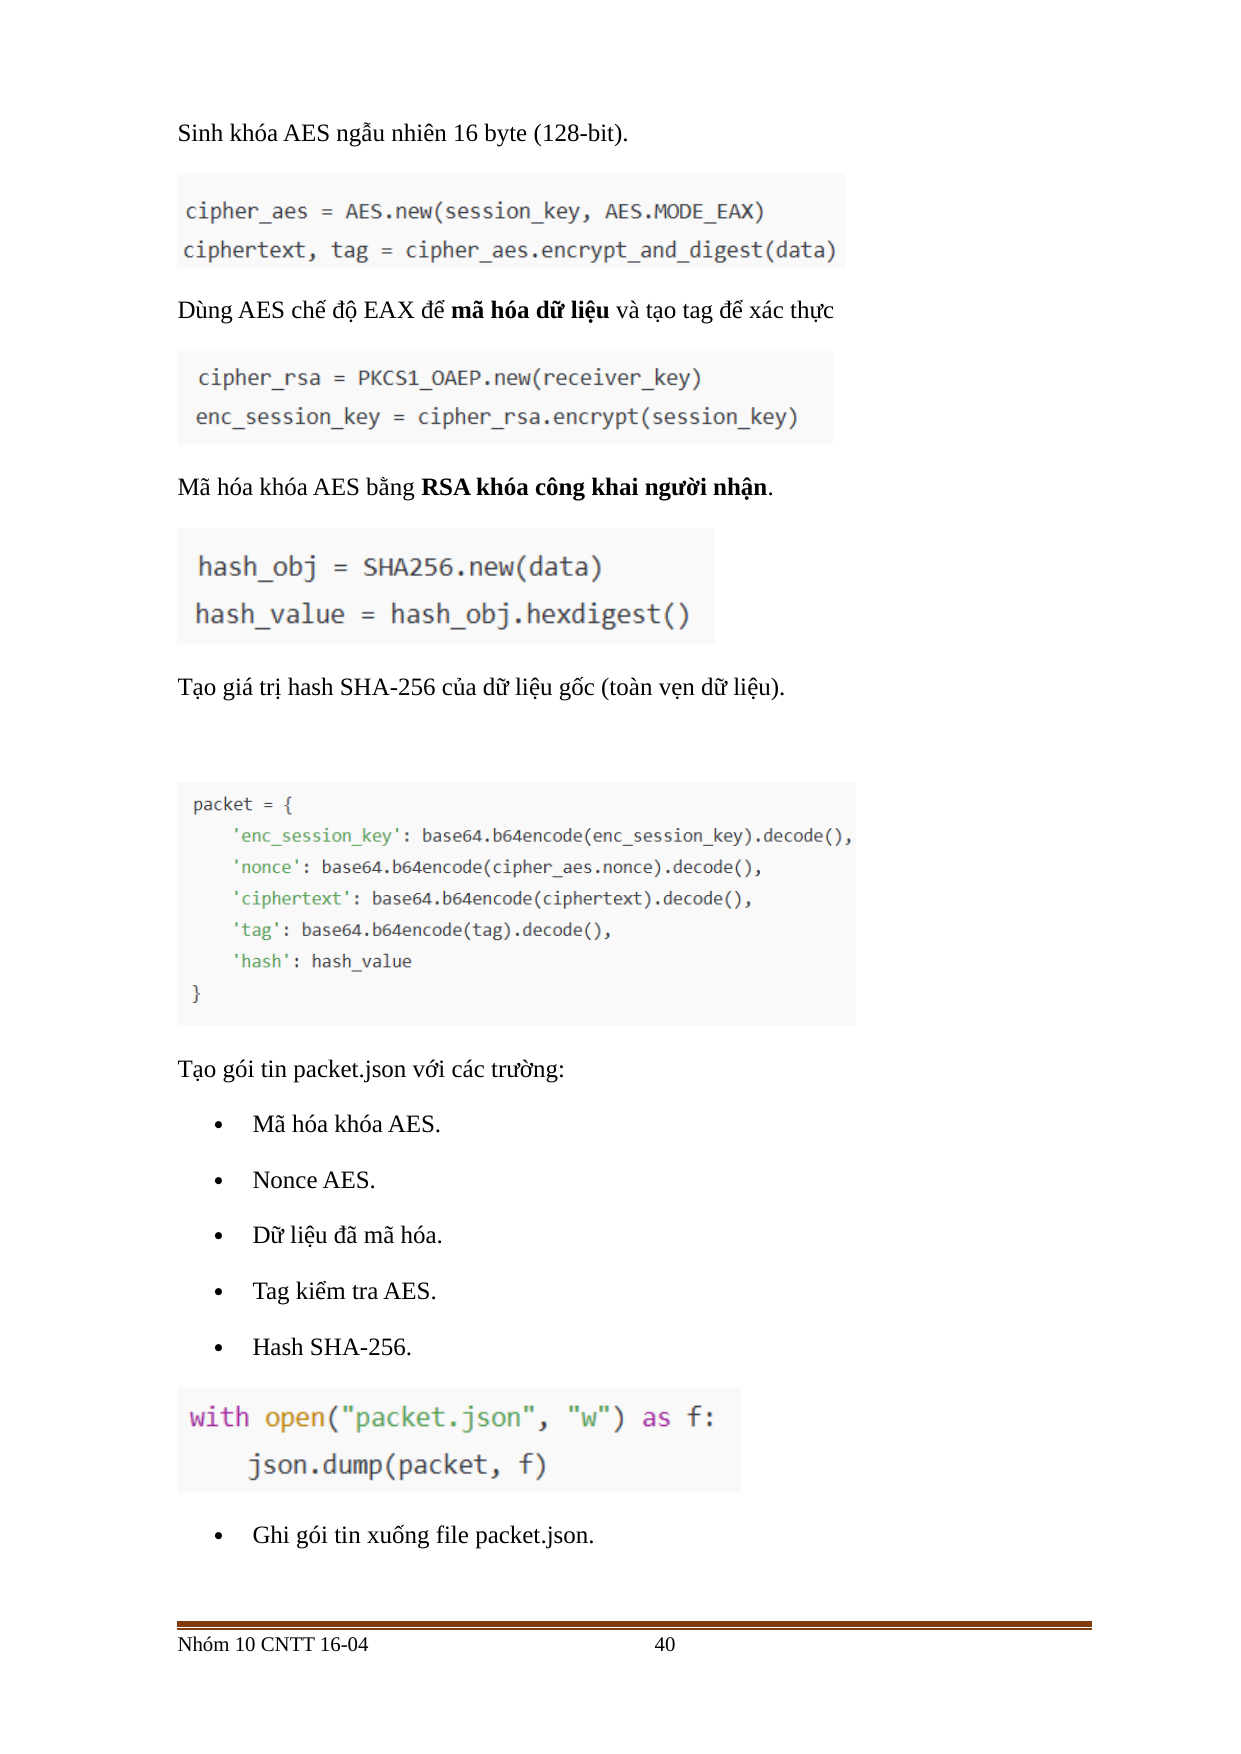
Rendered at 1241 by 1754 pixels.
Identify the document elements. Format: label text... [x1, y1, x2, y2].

list Nonce AES. [215, 1165, 1092, 1194]
text Mã hóa khóa AES bằng RSA khóa công khai người nhận. [177, 472, 1092, 501]
picture [177, 782, 856, 1026]
picture [177, 173, 846, 268]
text Sinh khóa AES ngẫu nhiên 16 byte (128-bit). [177, 118, 1092, 147]
list Tag kiểm tra AES. [215, 1276, 1092, 1305]
picture [177, 351, 834, 445]
text Tạo gói tin packet.json với các trường: [177, 1054, 1092, 1082]
list Mã hóa khóa AES. [215, 1109, 1092, 1138]
picture [177, 1387, 742, 1493]
list Ghi gói tin xuống file packet.json. [215, 1520, 1092, 1549]
list Dữ liệu đã mã hóa. [215, 1221, 1092, 1249]
text Dùng AES chế độ EAX để mã hóa dữ liệu và tạo tag để xác thực [177, 295, 1092, 324]
list Hash SHA-256. [215, 1332, 1092, 1361]
picture [177, 528, 715, 644]
text Tạo giá trị hash SHA-256 của dữ liệu gốc (toàn vẹn dữ liệu). [177, 672, 1092, 700]
